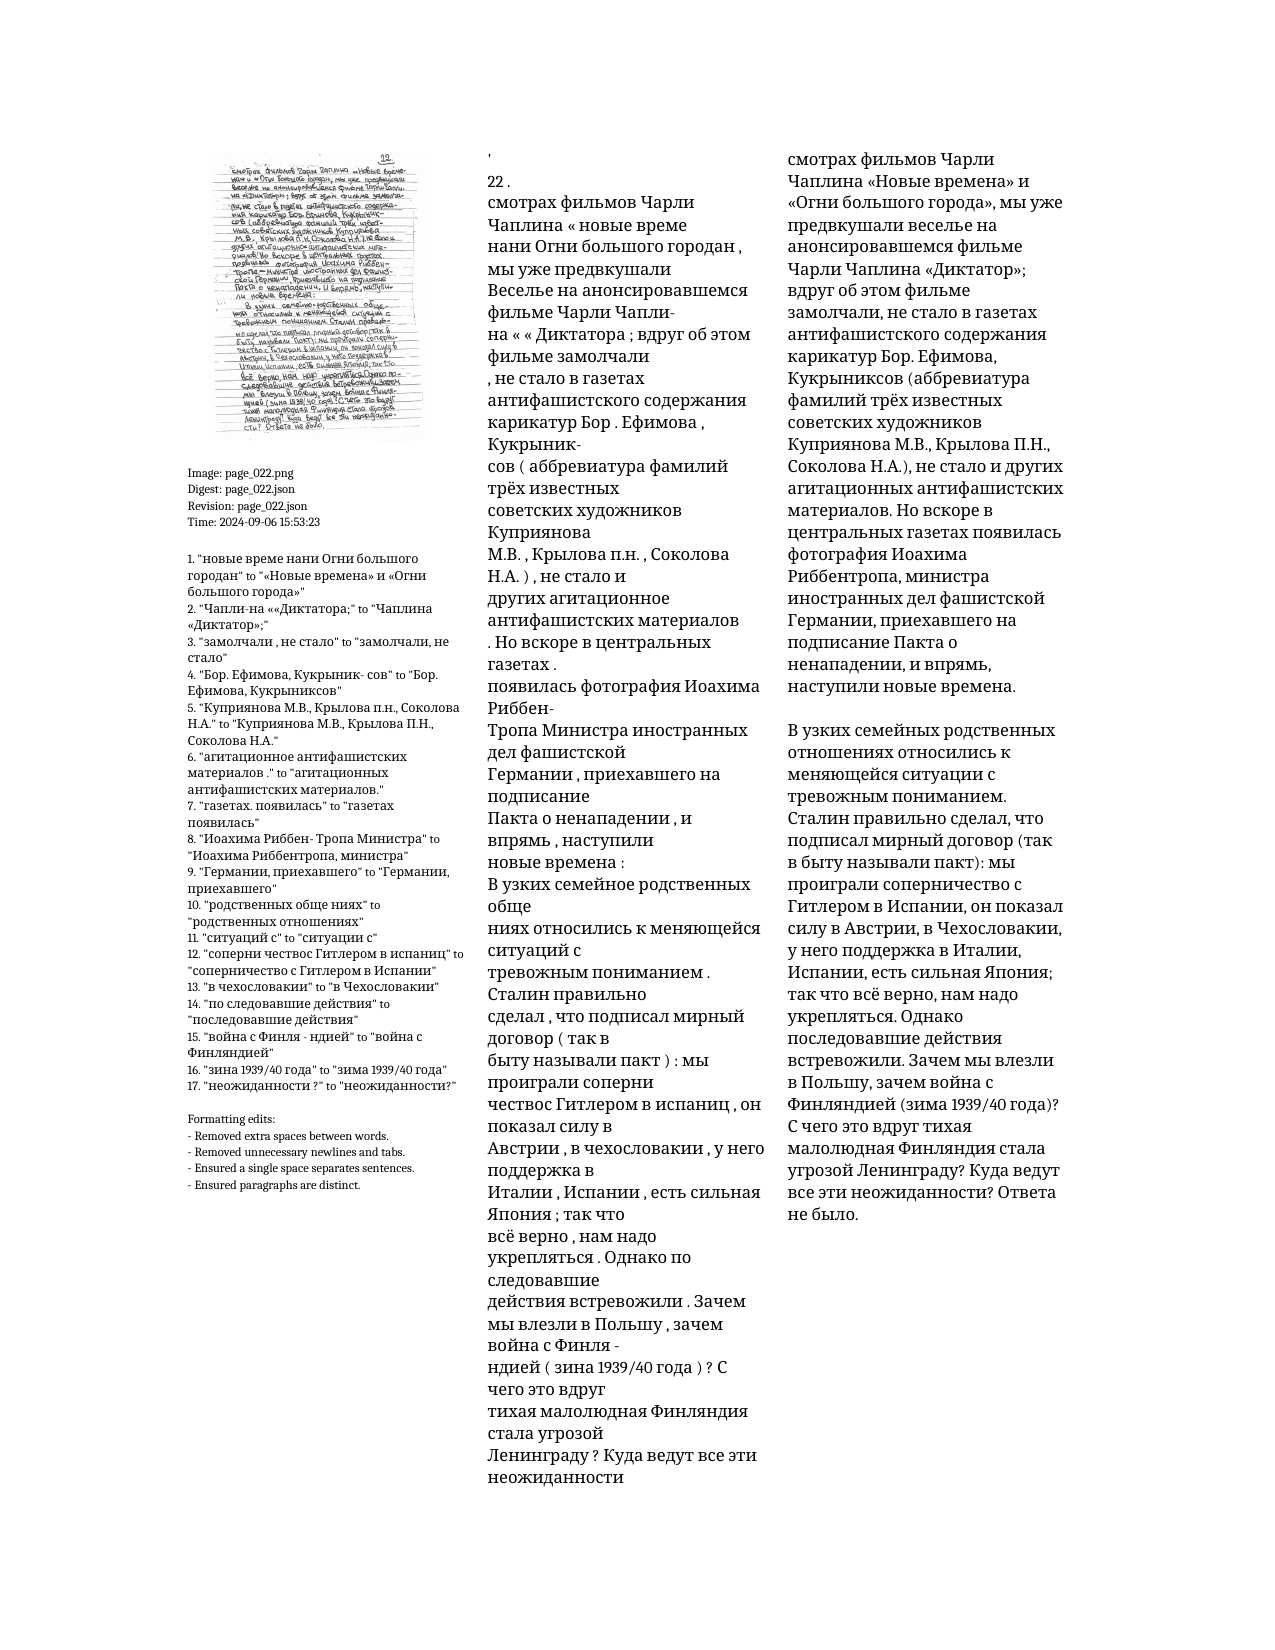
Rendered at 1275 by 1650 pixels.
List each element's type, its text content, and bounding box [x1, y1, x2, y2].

picture [206, 150, 432, 442]
